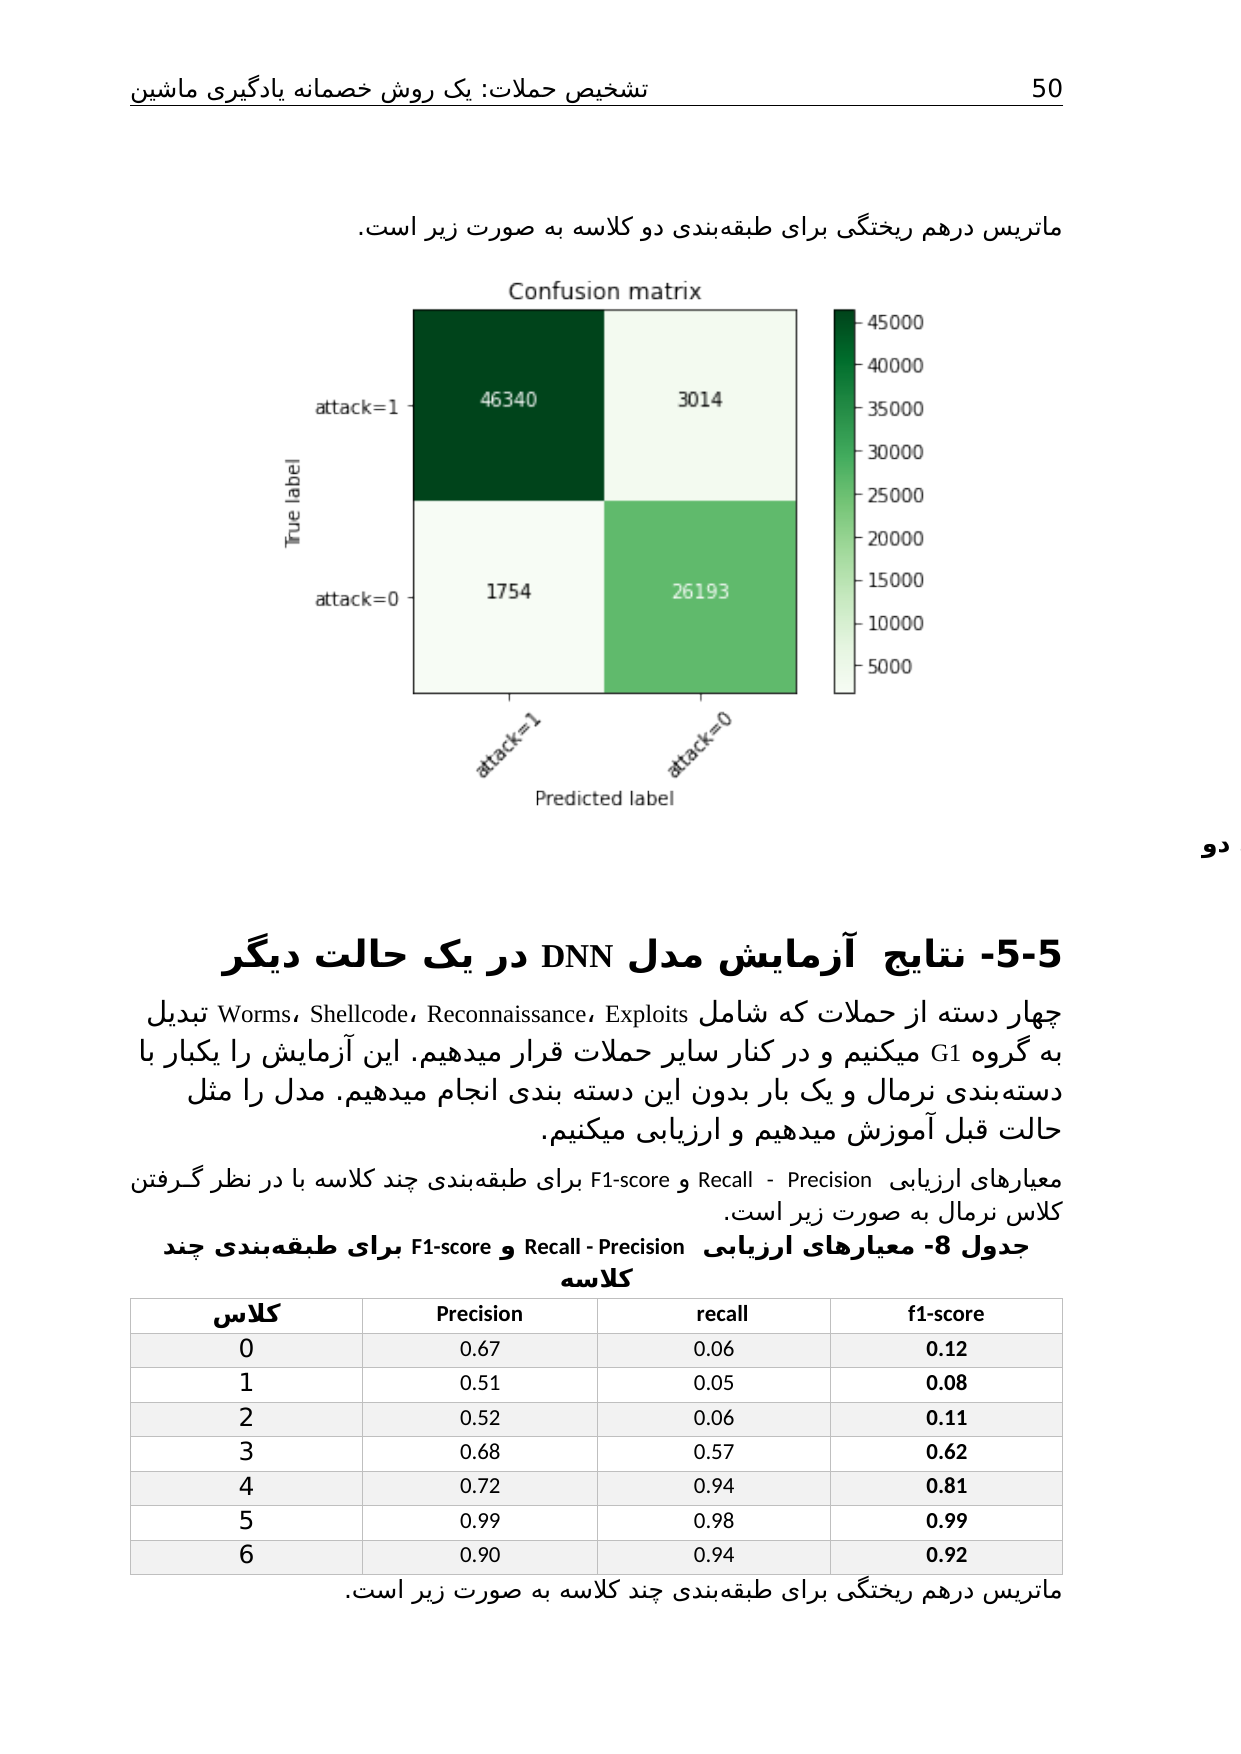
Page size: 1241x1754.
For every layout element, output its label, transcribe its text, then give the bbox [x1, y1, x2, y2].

table_cell 0.92 [831, 1541, 1062, 1574]
table_cell 3 [131, 1437, 362, 1471]
table_cell 1 [131, 1368, 362, 1402]
table_cell 0.94 [598, 1472, 830, 1505]
table_cell 0.62 [831, 1437, 1062, 1471]
table_cell 4 [131, 1472, 362, 1505]
picture [274, 268, 939, 821]
table_cell 0.52 [363, 1403, 597, 1436]
table_header f1-score [831, 1299, 1062, 1333]
table_cell 0.72 [363, 1472, 597, 1505]
table_cell 0.06 [598, 1334, 830, 1367]
table_cell 0.06 [598, 1403, 830, 1436]
table_cell 0.12 [831, 1334, 1062, 1367]
table_cell 0 [131, 1334, 362, 1367]
text جدول 8- معیارهای ارزیابی Recall - Precision و F1-score برای طبقه‌بندی چند کلاسه [130, 1231, 1063, 1294]
table_cell 0.90 [363, 1541, 597, 1574]
table_cell 0.99 [363, 1506, 597, 1539]
table_cell 0.98 [598, 1506, 830, 1539]
text ماتریس درهم ریختگی برای طبقه‌بندی دو کلاسه به صورت زیر است. [130, 212, 1063, 241]
table_header recall [598, 1299, 830, 1333]
table_cell 0.08 [831, 1368, 1062, 1402]
table_cell 2 [131, 1403, 362, 1436]
table_header کلاس [131, 1299, 362, 1333]
text چهار دسته از حملات که شامل Worms، Shellcode، Reconnaissance، Exploits تبدیل به گروه G1 میکنیم و در کنار سایر حملات قرار میدهیم. این آزمایش را یکبار با دسته‌بندی نرمال و یک بار بدون این دسته بندی انجام میدهیم. مدل را مثل حالت قبل آموزش میدهیم و ارزیابی میکنیم. [130, 996, 1063, 1147]
text ماتریس درهم ریختگی برای طبقه‌بندی چند کلاسه به صورت زیر است. [130, 1575, 1063, 1604]
table_cell 0.51 [363, 1368, 597, 1402]
text معیارهای ارزیابی Recall - Precision و F1-score برای طبقه‌بندی چند کلاسه با در نظر گرفتن کلاس نرمال به صورت زیر است. [130, 1164, 1063, 1227]
table_cell 5 [131, 1506, 362, 1539]
table_cell 0.68 [363, 1437, 597, 1471]
table_cell 0.05 [598, 1368, 830, 1402]
table_cell 0.67 [363, 1334, 597, 1367]
table_cell 0.11 [831, 1403, 1062, 1436]
table_cell 0.57 [598, 1437, 830, 1471]
table_cell 0.99 [831, 1506, 1062, 1539]
table_header Precision [363, 1299, 597, 1333]
table_cell 6 [131, 1541, 362, 1574]
table_cell 0.94 [598, 1541, 830, 1574]
table_cell 0.81 [831, 1472, 1062, 1505]
